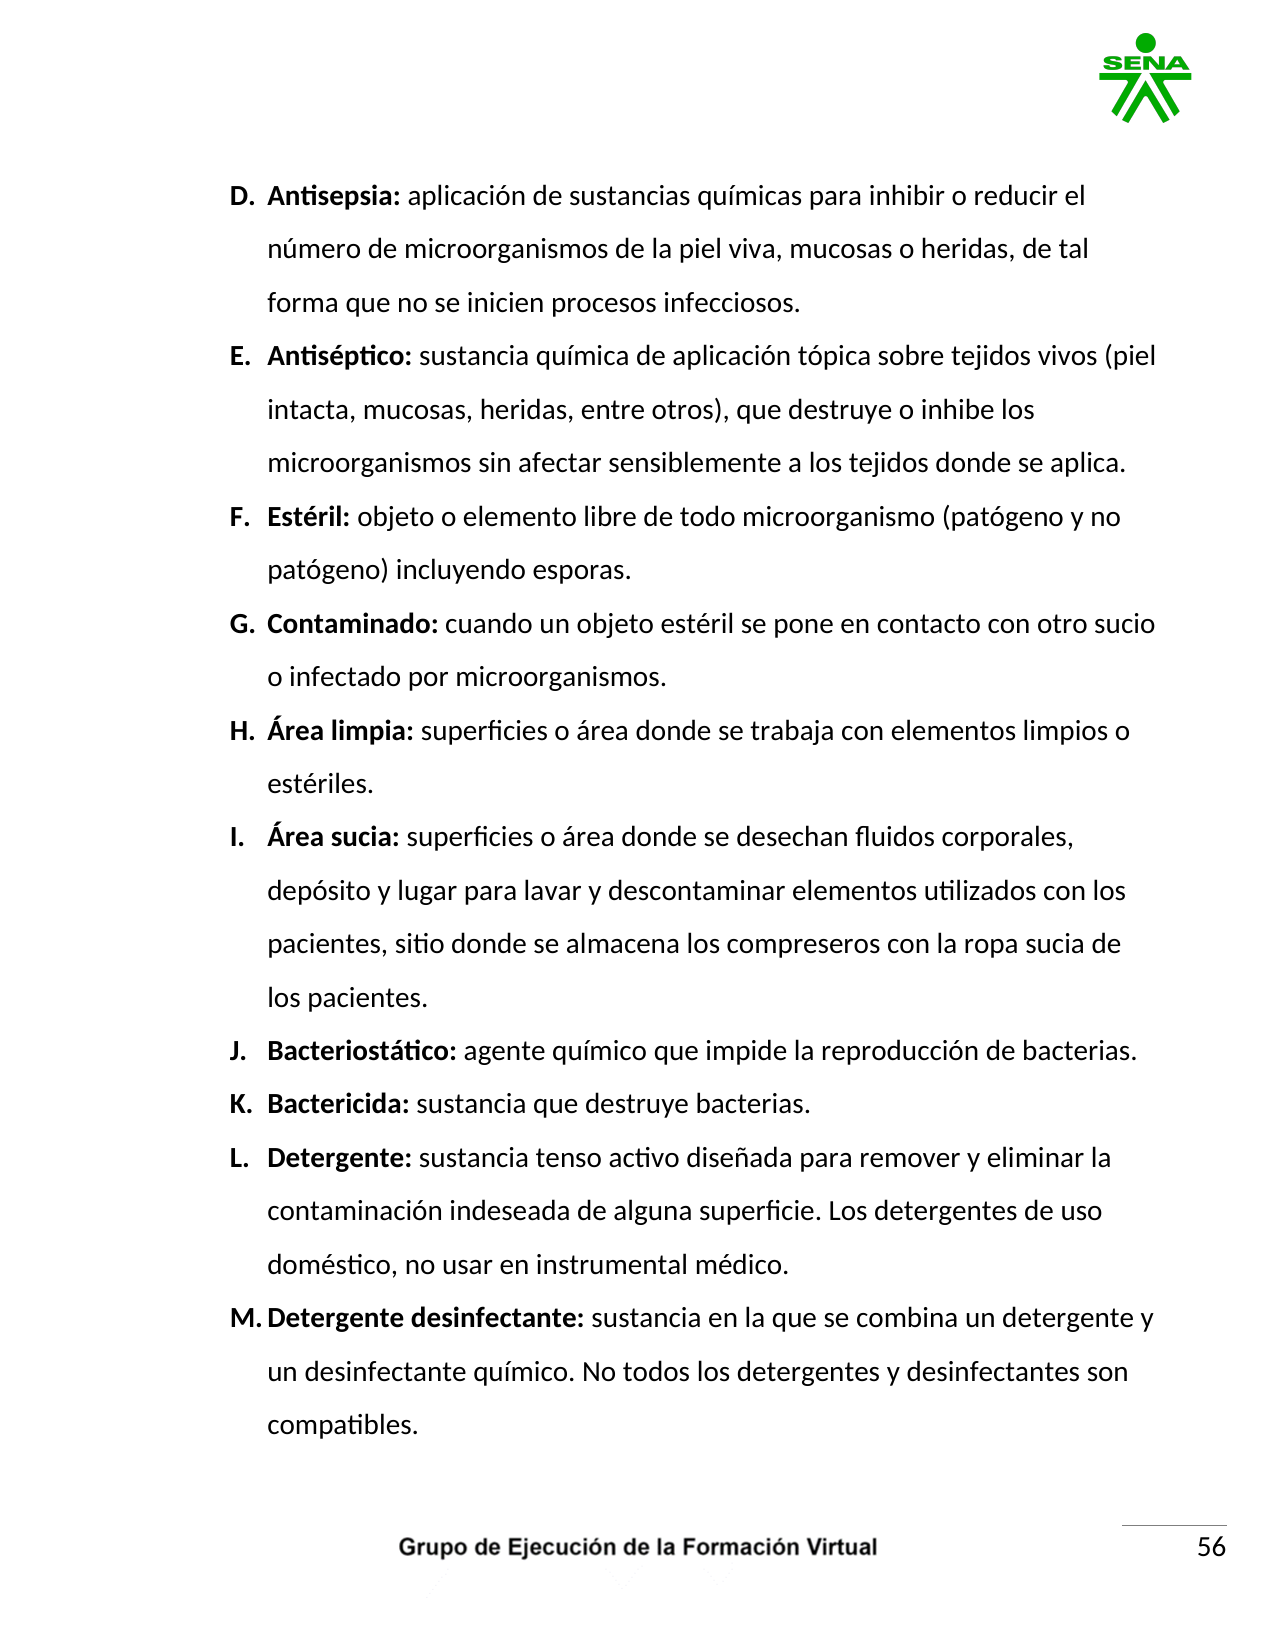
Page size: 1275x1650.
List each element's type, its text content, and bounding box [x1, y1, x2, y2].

list Bacteriostático: agente químico que impide la reproducción de bacterias. [229, 1032, 1157, 1068]
list Contaminado: cuando un objeto estéril se pone en contacto con otro sucio o infectado por microorganismos. [229, 605, 1157, 694]
list Antisepsia: aplicación de sustancias químicas para inhibir o reducir el número de microorganismos de la piel viva, mucosas o heridas, de tal forma que no se inicien procesos infecciosos. [229, 177, 1157, 320]
list Bactericida: sustancia que destruye bacterias. [229, 1086, 1157, 1121]
list Estéril: objeto o elemento libre de todo microorganismo (patógeno y no patógeno) incluyendo esporas. [229, 498, 1157, 587]
picture [0, 1486, 1275, 1598]
picture [1099, 33, 1192, 123]
list Detergente: sustancia tenso activo diseñada para remover y eliminar la contaminación indeseada de alguna superficie. Los detergentes de uso doméstico, no usar en instrumental médico. [229, 1139, 1157, 1282]
list Área limpia: superficies o área donde se trabaja con elementos limpios o estériles. [229, 712, 1157, 801]
list Detergente desinfectante: sustancia en la que se combina un detergente y un desinfectante químico. No todos los detergentes y desinfectantes son compatibles. [229, 1299, 1157, 1442]
list Área sucia: superficies o área donde se desechan fluidos corporales, depósito y lugar para lavar y descontaminar elementos utilizados con los pacientes, sitio donde se almacena los compreseros con la ropa sucia de los pacientes. [229, 818, 1157, 1014]
list Antiséptico: sustancia química de aplicación tópica sobre tejidos vivos (piel intacta, mucosas, heridas, entre otros), que destruye o inhibe los microorganismos sin afectar sensiblemente a los tejidos donde se aplica. [229, 337, 1157, 480]
